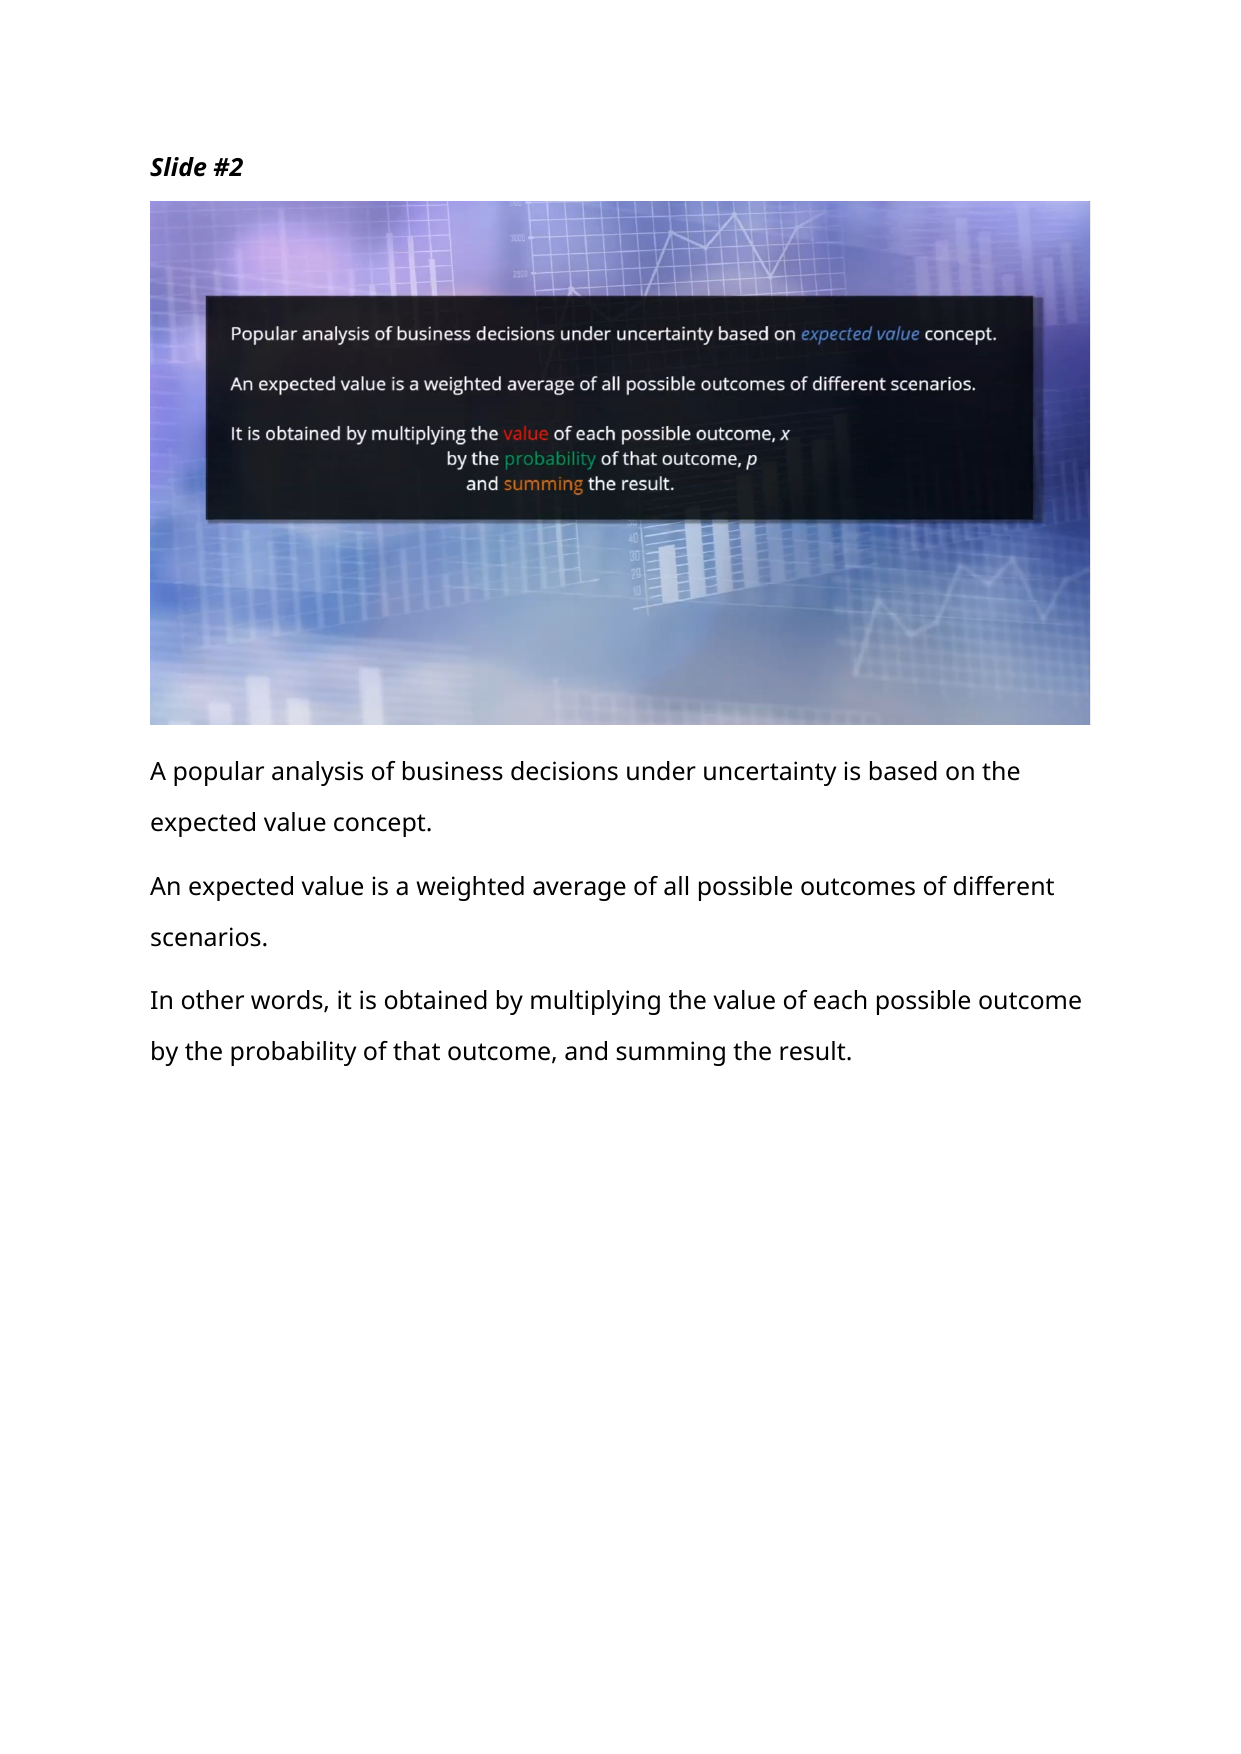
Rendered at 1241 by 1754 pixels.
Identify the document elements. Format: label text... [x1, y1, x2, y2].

text An expected value is a weighted average of all possible outcomes of different scenarios. [150, 868, 1090, 953]
text A popular analysis of business decisions under uncertainty is based on the expected value concept. [150, 754, 1090, 839]
picture [150, 201, 1091, 725]
text In other words, it is obtained by multiplying the value of each possible outcome by the probability of that outcome, and summing the result. [150, 983, 1090, 1068]
subtitle Slide #2 [150, 150, 1090, 201]
